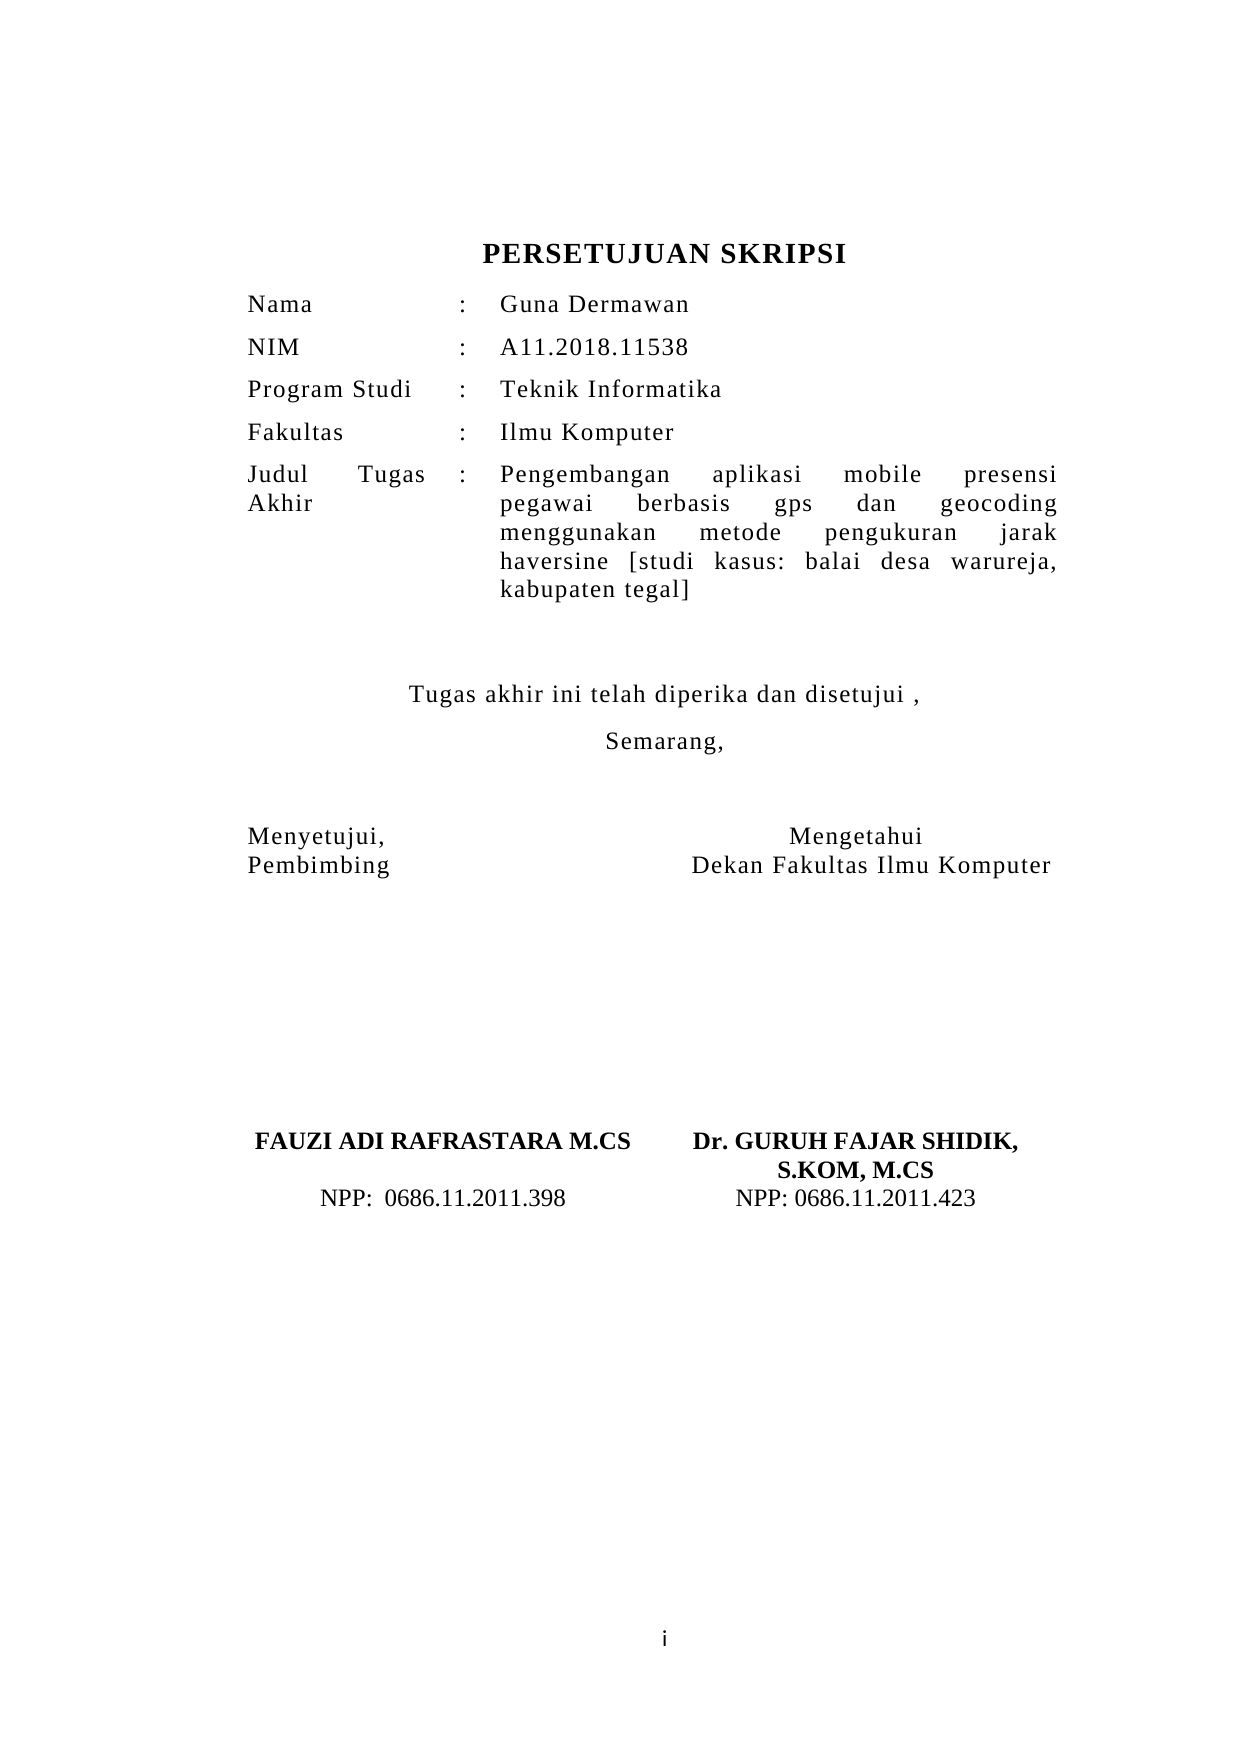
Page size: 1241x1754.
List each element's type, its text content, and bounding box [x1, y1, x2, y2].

subtitle PERSETUJUAN SKRIPSI [236, 236, 1093, 270]
table_cell Fakultas [236, 417, 436, 459]
table_cell Dekan Fakultas Ilmu Komputer [649, 850, 1062, 878]
table_header Dr. Guruh fajar shidik, S.Kom, M.Cs [649, 1126, 1062, 1183]
table_cell Teknik Informatika [489, 374, 1069, 417]
table_header Guna Dermawan [489, 289, 1069, 332]
table_header : [436, 289, 489, 332]
table_cell Pengembangan aplikasi mobile presensi pegawai berbasis gps dan geocoding menggunakan metode pengukuran jarak haversine [studi kasus: balai desa warureja, kabupaten tegal] [489, 460, 1069, 632]
subtitle Semarang, [236, 726, 1093, 755]
table_cell : [436, 460, 489, 632]
table_cell : [436, 417, 489, 459]
table_header Nama [236, 289, 436, 332]
table_header Menyetujui, [236, 821, 649, 850]
table_cell Pembimbing [236, 850, 649, 878]
table_cell A11.2018.11538 [489, 332, 1069, 374]
subtitle Tugas akhir ini telah diperika dan disetujui , [236, 679, 1093, 707]
table_cell NPP: 0686.11.2011.423 [649, 1184, 1062, 1212]
table_cell : [436, 374, 489, 417]
table_cell NIM [236, 332, 436, 374]
table_header FauZI ADI RAFRASTARA M.CS [236, 1126, 649, 1183]
table_cell Ilmu Komputer [489, 417, 1069, 459]
table_cell NPP: 0686.11.2011.398 [236, 1184, 649, 1212]
table_cell Judul Tugas Akhir [236, 460, 436, 632]
table_cell Program Studi [236, 374, 436, 417]
table_cell : [436, 332, 489, 374]
table_header Mengetahui [649, 821, 1062, 850]
